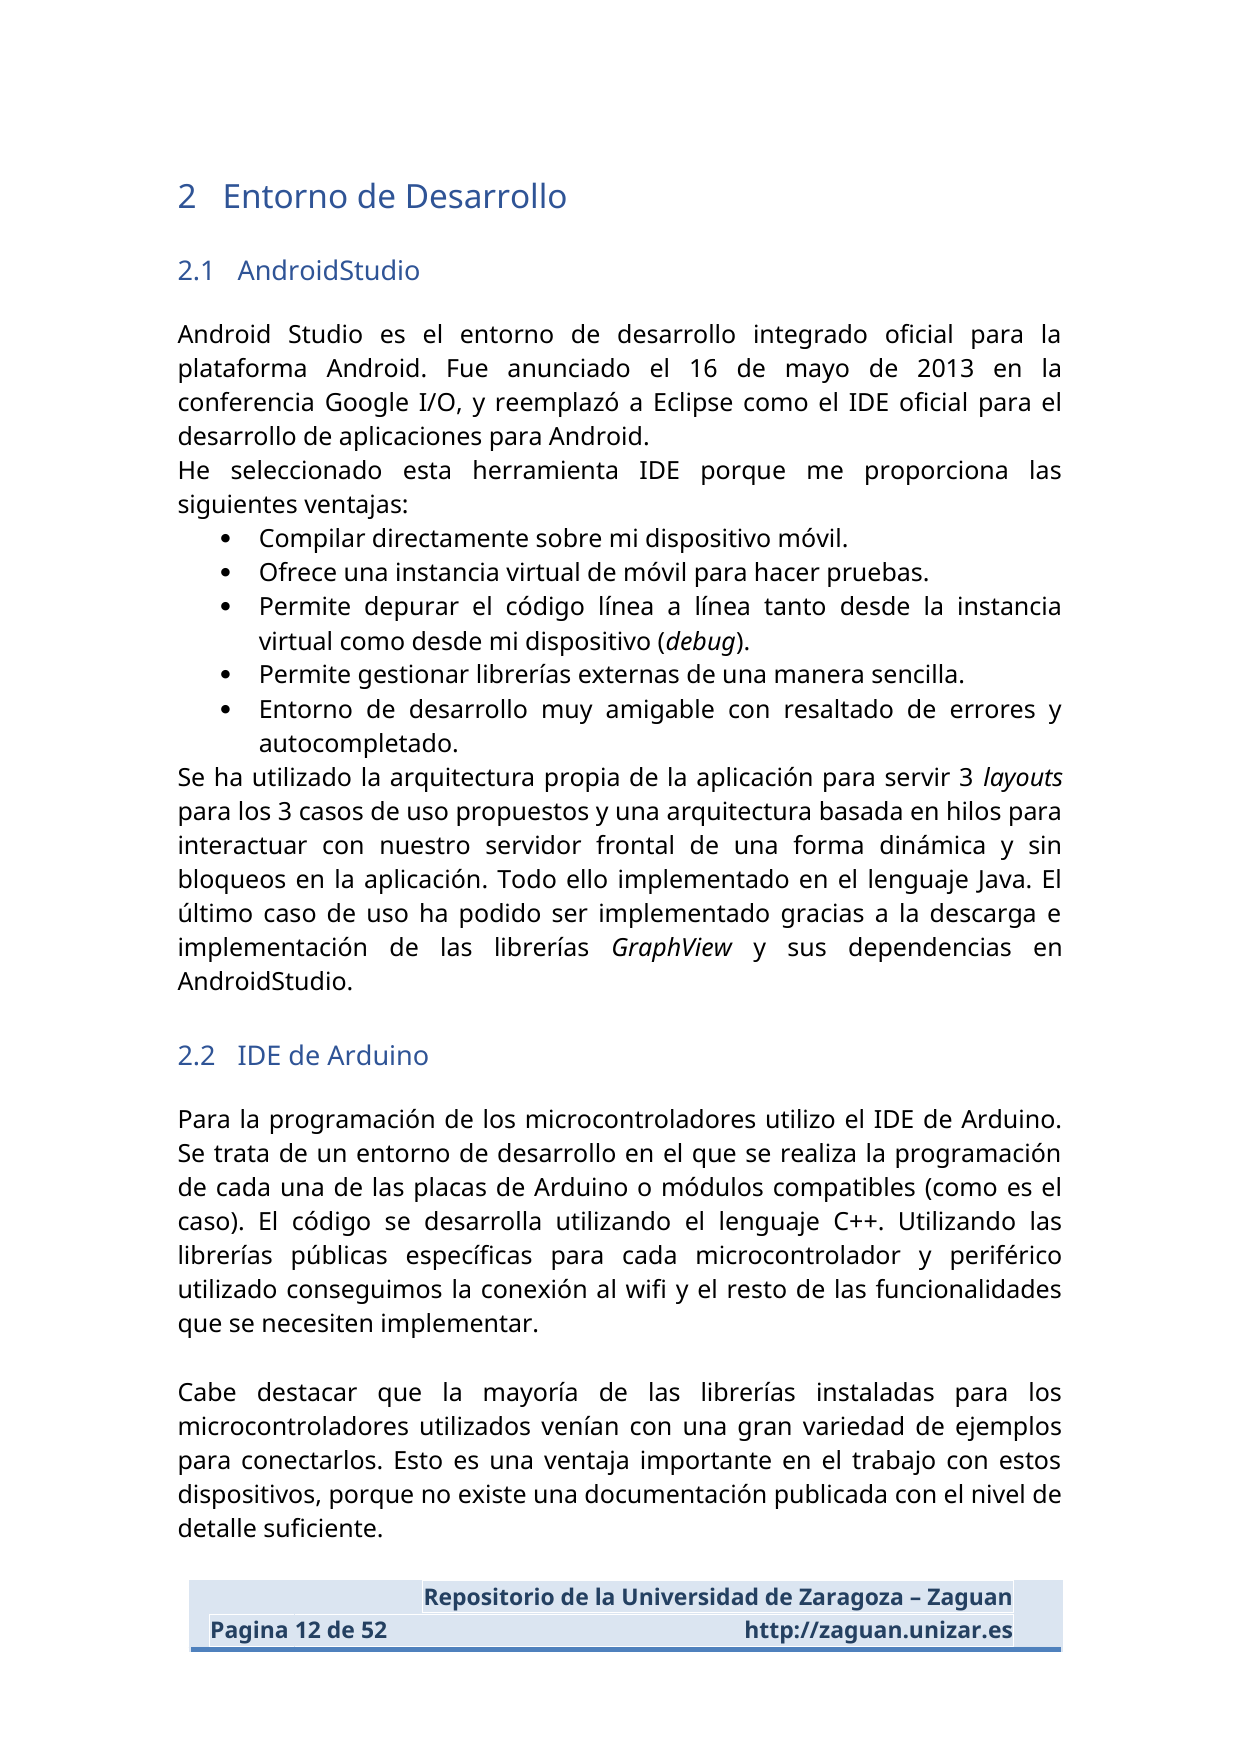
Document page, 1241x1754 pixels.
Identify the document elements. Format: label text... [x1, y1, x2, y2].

list Ofrece una instancia virtual de móvil para hacer pruebas. [221, 555, 1063, 589]
list Permite gestionar librerías externas de una manera sencilla. [221, 657, 1063, 691]
text Para la programación de los microcontroladores utilizo el IDE de Arduino. Se trata de un entorno de desarrollo en el que se realiza la programación de cada una de las placas de Arduino o módulos compatibles (como es el caso). El código se desarrolla utilizando el lenguaje C++. Utilizando las librerías públicas específicas para cada microcontrolador y periférico utilizado conseguimos la conexión al wifi y el resto de las funcionalidades que se necesiten implementar. [177, 1102, 1063, 1340]
list Compilar directamente sobre mi dispositivo móvil. [221, 521, 1063, 555]
subtitle AndroidStudio [177, 251, 1063, 288]
text He seleccionado esta herramienta IDE porque me proporciona las siguientes ventajas: [177, 453, 1063, 521]
list Entorno de desarrollo muy amigable con resaltado de errores y autocompletado. [221, 691, 1063, 759]
text Cabe destacar que la mayoría de las librerías instaladas para los microcontroladores utilizados venían con una gran variedad de ejemplos para conectarlos. Esto es una ventaja importante en el trabajo con estos dispositivos, porque no existe una documentación publicada con el nivel de detalle suficiente. [177, 1374, 1063, 1544]
list Permite depurar el código línea a línea tanto desde la instancia virtual como desde mi dispositivo (debug). [221, 589, 1063, 657]
text Android Studio es el entorno de desarrollo integrado oficial para la plataforma Android. Fue anunciado el 16 de mayo de 2013 en la conferencia Google I/O, y reemplazó a Eclipse como el IDE oficial para el desarrollo de aplicaciones para Android. [177, 317, 1063, 453]
subtitle Entorno de Desarrollo [177, 173, 1063, 218]
subtitle IDE de Arduino [177, 1036, 1063, 1073]
text Se ha utilizado la arquitectura propia de la aplicación para servir 3 layouts para los 3 casos de uso propuestos y una arquitectura basada en hilos para interactuar con nuestro servidor frontal de una forma dinámica y sin bloqueos en la aplicación. Todo ello implementado en el lenguaje Java. El último caso de uso ha podido ser implementado gracias a la descarga e implementación de las librerías GraphView y sus dependencias en AndroidStudio. [177, 759, 1063, 998]
